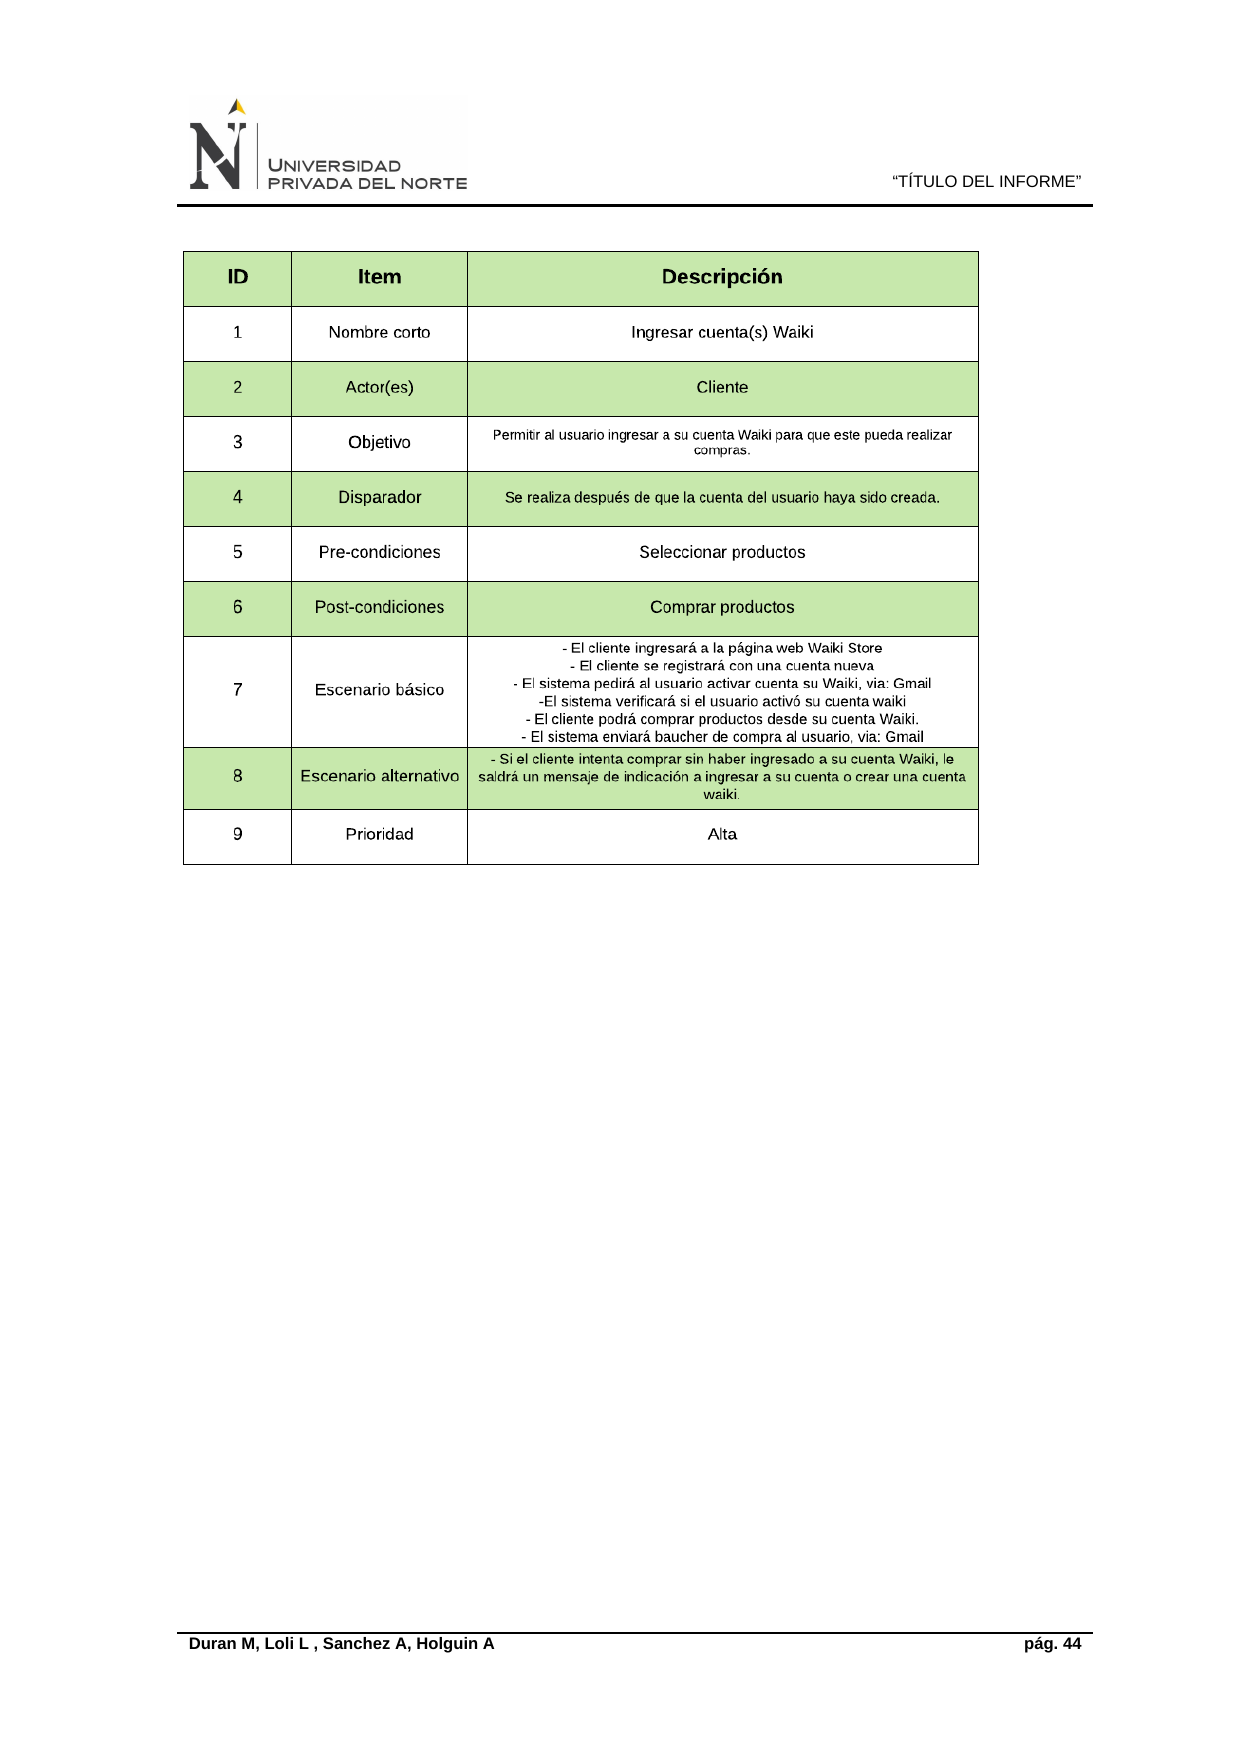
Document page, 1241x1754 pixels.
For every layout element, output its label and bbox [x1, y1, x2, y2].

picture [188, 95, 469, 191]
picture [177, 245, 985, 870]
